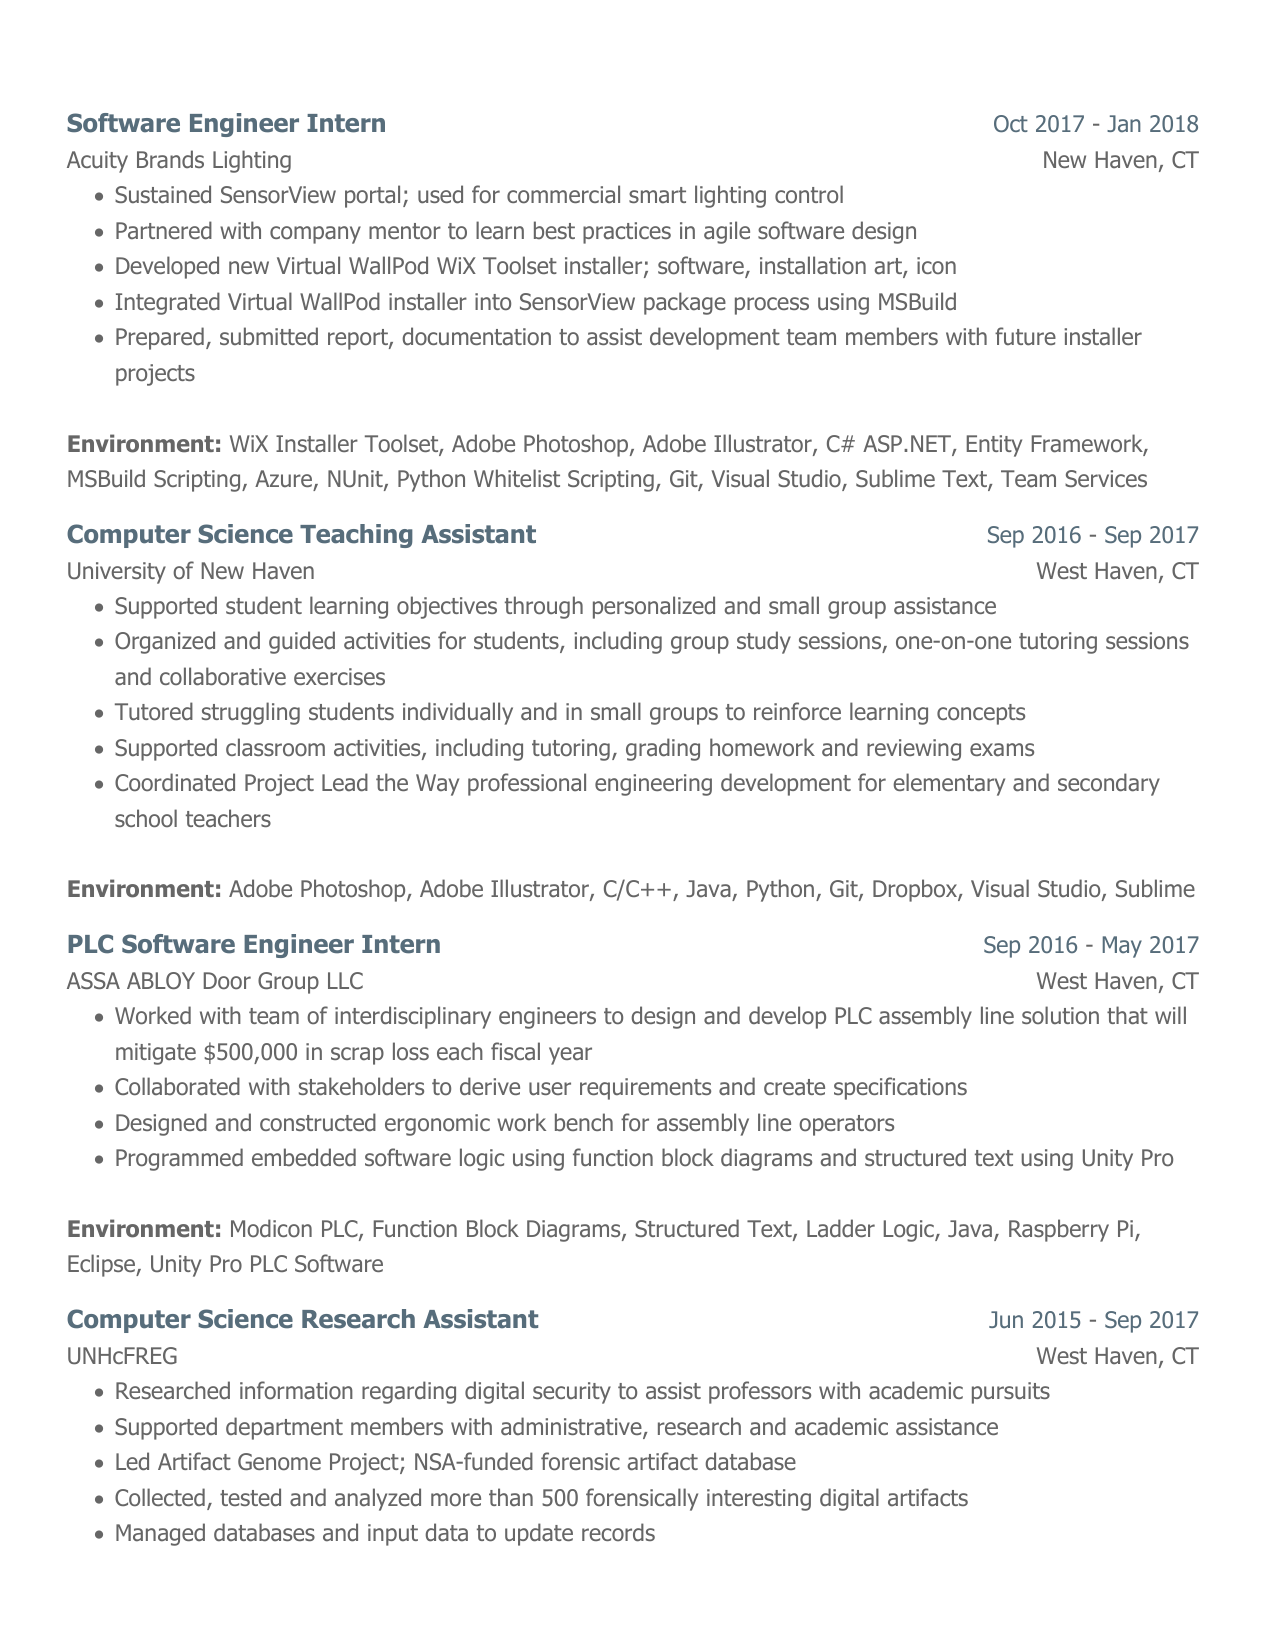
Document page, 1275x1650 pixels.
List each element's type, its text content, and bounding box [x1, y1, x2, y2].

text Computer Science Research Assistant Jun 2015 - Sep 2017 [67, 1298, 1208, 1334]
list Supported department members with administrative, research and academic assistance [94, 1405, 1208, 1440]
text University of New Haven West Haven, CT [67, 548, 1208, 584]
list Worked with team of interdisciplinary engineers to design and develop PLC assembly line solution that will mitigate $500,000 in scrap loss each fiscal year [94, 994, 1208, 1065]
list Sustained SensorView portal; used for commercial smart lighting control [94, 173, 1208, 209]
text Environment: Adobe Photoshop, Adobe Illustrator, C/C++, Java, Python, Git, Dropbox, Visual Studio, Sublime [67, 867, 1208, 903]
list Prepared, submitted report, documentation to assist development team members with future installer projects [94, 315, 1208, 386]
list Managed databases and input data to update records [94, 1511, 1208, 1546]
list Developed new Virtual WallPod WiX Toolset installer; software, installation art, icon [94, 244, 1208, 280]
text Environment: Modicon PLC, Function Block Diagrams, Structured Text, Ladder Logic, Java, Raspberry Pi, Eclipse, Unity Pro PLC Software [67, 1207, 1208, 1278]
list Supported student learning objectives through personalized and small group assistance [94, 584, 1208, 619]
list Tutored struggling students individually and in small groups to reinforce learning concepts [94, 690, 1208, 726]
list Collected, tested and analyzed more than 500 forensically interesting digital artifacts [94, 1476, 1208, 1511]
text UNHcFREG West Haven, CT [67, 1334, 1208, 1369]
list Coordinated Project Lead the Way professional engineering development for elementary and secondary school teachers [94, 761, 1208, 832]
text Environment: WiX Installer Toolset, Adobe Photoshop, Adobe Illustrator, C# ASP.NET, Entity Framework, MSBuild Scripting, Azure, NUnit, Python Whitelist Scripting, Git, Visual Studio, Sublime Text, Team Services [67, 421, 1208, 492]
text Computer Science Teaching Assistant Sep 2016 - Sep 2017 [67, 513, 1208, 548]
text Software Engineer Intern Oct 2017 - Jan 2018 [67, 103, 1208, 138]
list Designed and constructed ergonomic work bench for assembly line operators [94, 1101, 1208, 1136]
text PLC Software Engineer Intern Sep 2016 - May 2017 [67, 923, 1208, 959]
list Organized and guided activities for students, including group study sessions, one-on-one tutoring sessions and collaborative exercises [94, 619, 1208, 690]
list Led Artifact Genome Project; NSA-funded forensic artifact database [94, 1440, 1208, 1476]
list Collaborated with stakeholders to derive user requirements and create specifications [94, 1065, 1208, 1101]
text Acuity Brands Lighting New Haven, CT [67, 138, 1208, 173]
list Integrated Virtual WallPod installer into SensorView package process using MSBuild [94, 280, 1208, 315]
text ASSA ABLOY Door Group LLC West Haven, CT [67, 959, 1208, 994]
list Supported classroom activities, including tutoring, grading homework and reviewing exams [94, 726, 1208, 761]
list Partnered with company mentor to learn best practices in agile software design [94, 209, 1208, 244]
list Programmed embedded software logic using function block diagrams and structured text using Unity Pro [94, 1136, 1208, 1171]
list Researched information regarding digital security to assist professors with academic pursuits [94, 1369, 1208, 1405]
